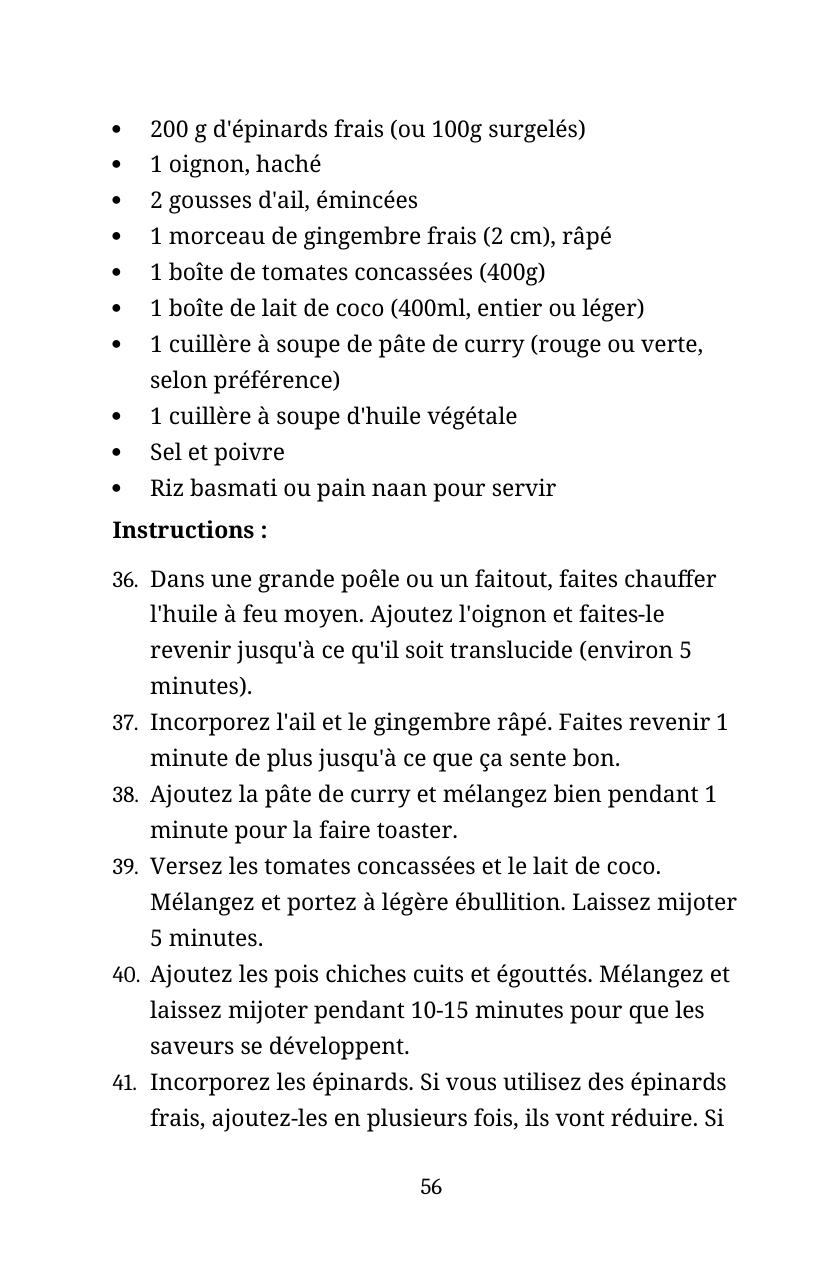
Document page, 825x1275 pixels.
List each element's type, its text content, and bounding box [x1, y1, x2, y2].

list Dans une grande poêle ou un faitout, faites chauffer l'huile à feu moyen. Ajoutez l'oignon et faites-le revenir jusqu'à ce qu'il soit translucide (environ 5 minutes). [112, 562, 750, 702]
list 2 gousses d'ail, émincées [112, 184, 750, 216]
list 1 boîte de tomates concassées (400g) [112, 256, 750, 287]
list Ajoutez la pâte de curry et mélangez bien pendant 1 minute pour la faire toaster. [112, 778, 750, 845]
list 1 boîte de lait de coco (400ml, entier ou léger) [112, 292, 750, 323]
list 1 oignon, haché [112, 148, 750, 180]
text Instructions : [112, 514, 750, 545]
list 200 g d'épinards frais (ou 100g surgelés) [112, 112, 750, 144]
list Ajoutez les pois chiches cuits et égouttés. Mélangez et laissez mijoter pendant 10-15 minutes pour que les saveurs se développent. [112, 958, 750, 1061]
list Incorporez l'ail et le gingembre râpé. Faites revenir 1 minute de plus jusqu'à ce que ça sente bon. [112, 706, 750, 773]
list Sel et poivre [112, 436, 750, 467]
list Riz basmati ou pain naan pour servir [112, 472, 750, 503]
list Versez les tomates concassées et le lait de coco. Mélangez et portez à légère ébullition. Laissez mijoter 5 minutes. [112, 850, 750, 953]
list 1 cuillère à soupe de pâte de curry (rouge ou verte, selon préférence) [112, 328, 750, 395]
list 1 cuillère à soupe d'huile végétale [112, 400, 750, 431]
list 1 morceau de gingembre frais (2 cm), râpé [112, 220, 750, 252]
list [112, 1066, 750, 1133]
